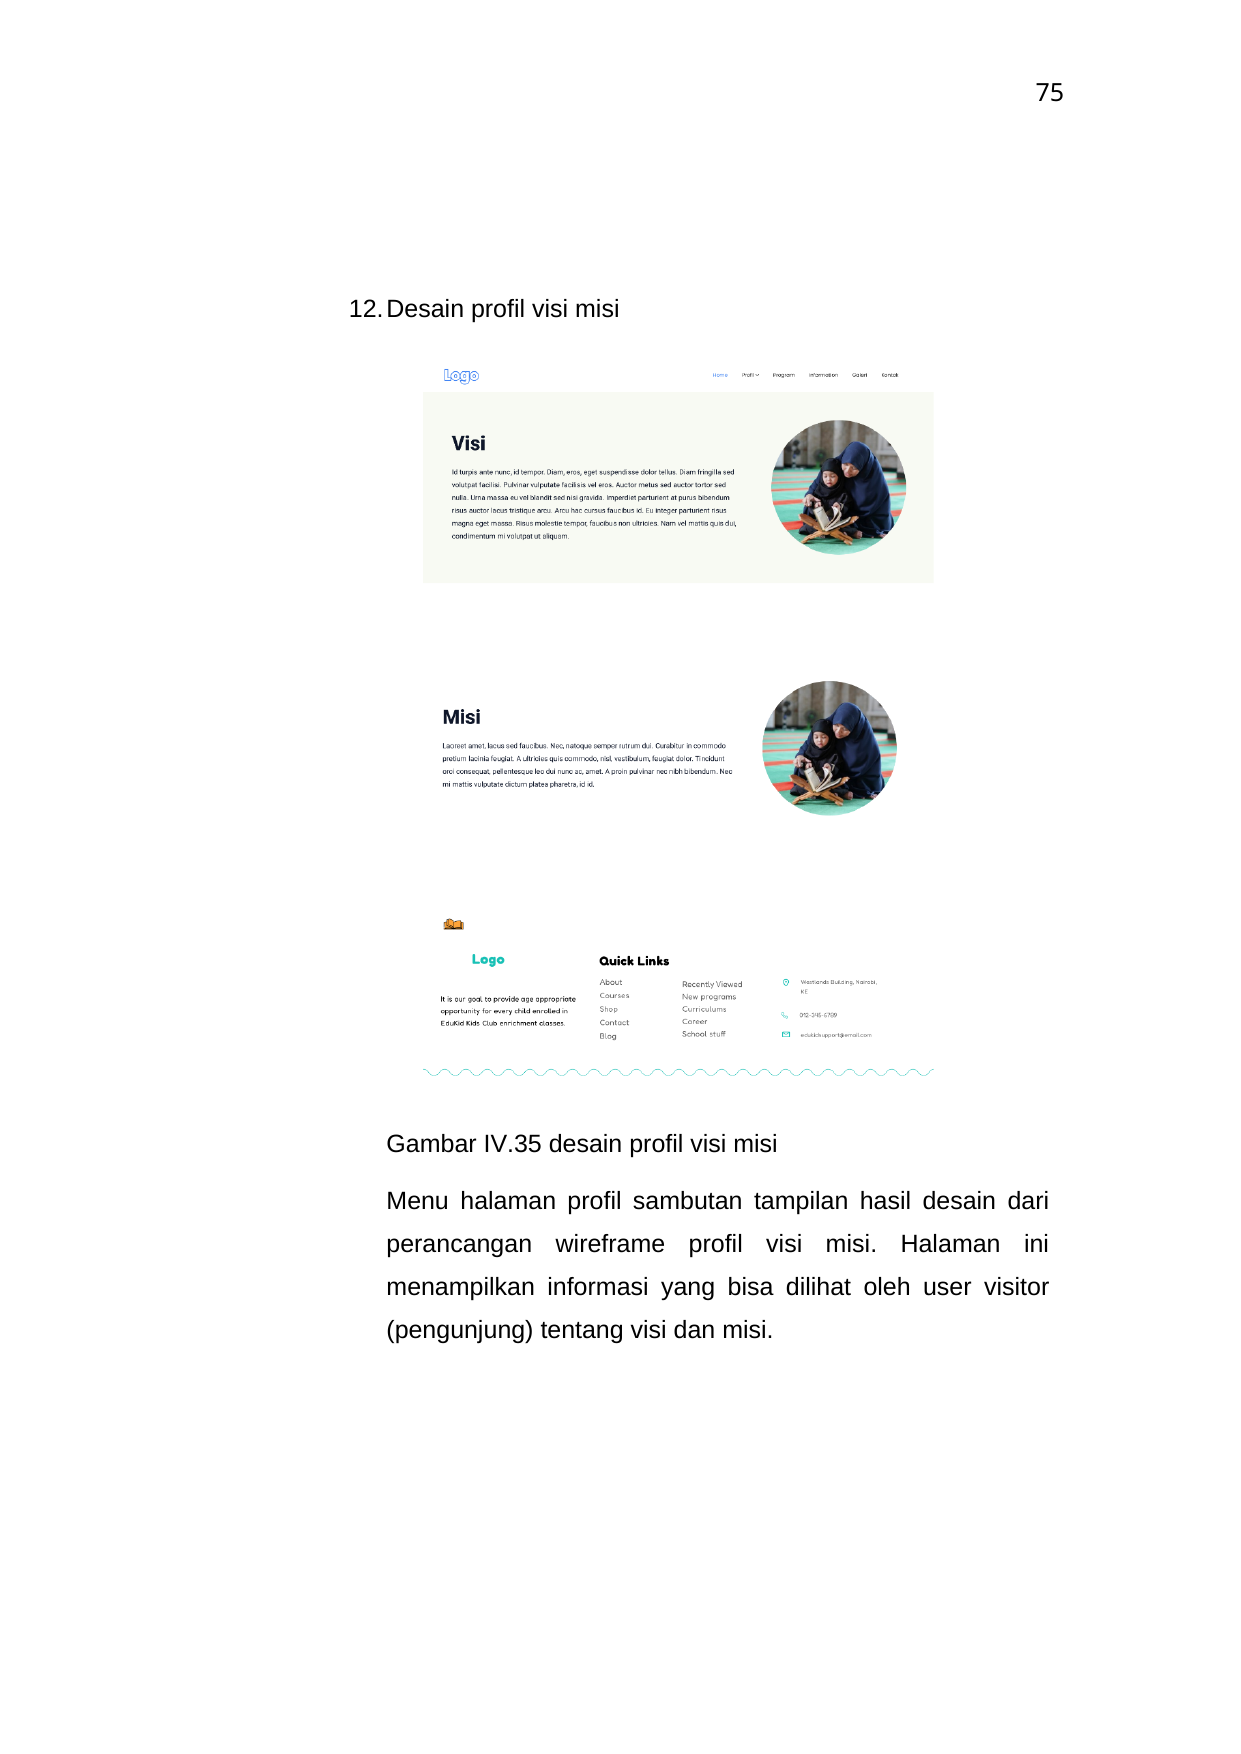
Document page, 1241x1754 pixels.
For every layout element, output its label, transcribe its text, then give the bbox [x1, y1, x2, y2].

text Menu halaman profil sambutan tampilan hasil desain dari perancangan wireframe profil visi misi. Halaman ini menampilkan informasi yang bisa dilihat oleh user visitor (pengunjung) tentang visi dan misi. [386, 1186, 1050, 1344]
picture [423, 358, 934, 1086]
list Desain profil visi misi [349, 293, 1050, 322]
